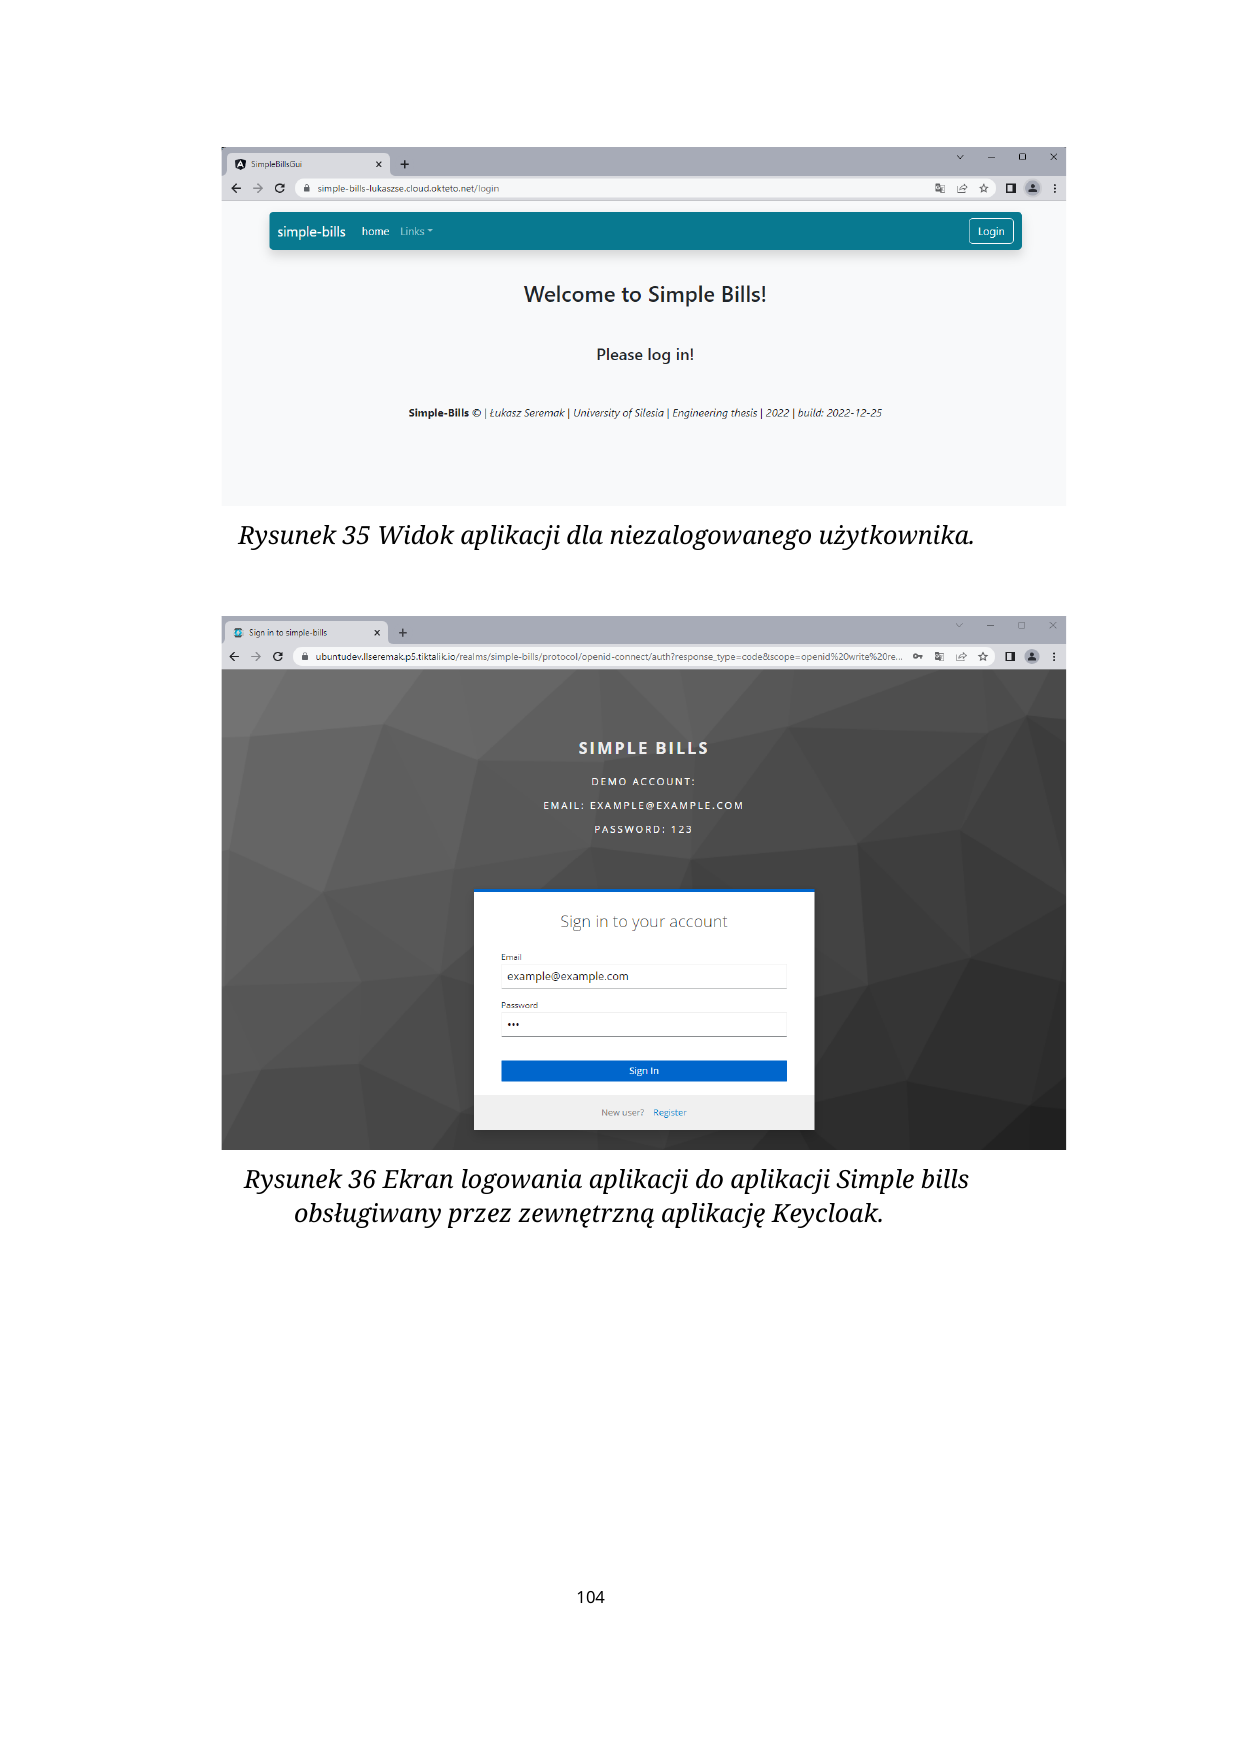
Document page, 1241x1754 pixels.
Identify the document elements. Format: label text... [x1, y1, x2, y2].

picture [221, 616, 1067, 1150]
picture [221, 147, 1067, 506]
text Rysunek 35 Widok aplikacji dla niezalogowanego użytkownika. [148, 518, 1033, 552]
text Rysunek 36 Ekran logowania aplikacji do aplikacji Simple bills obsługiwany przez zewnętrzną aplikację Keycloak. [148, 1162, 1033, 1230]
